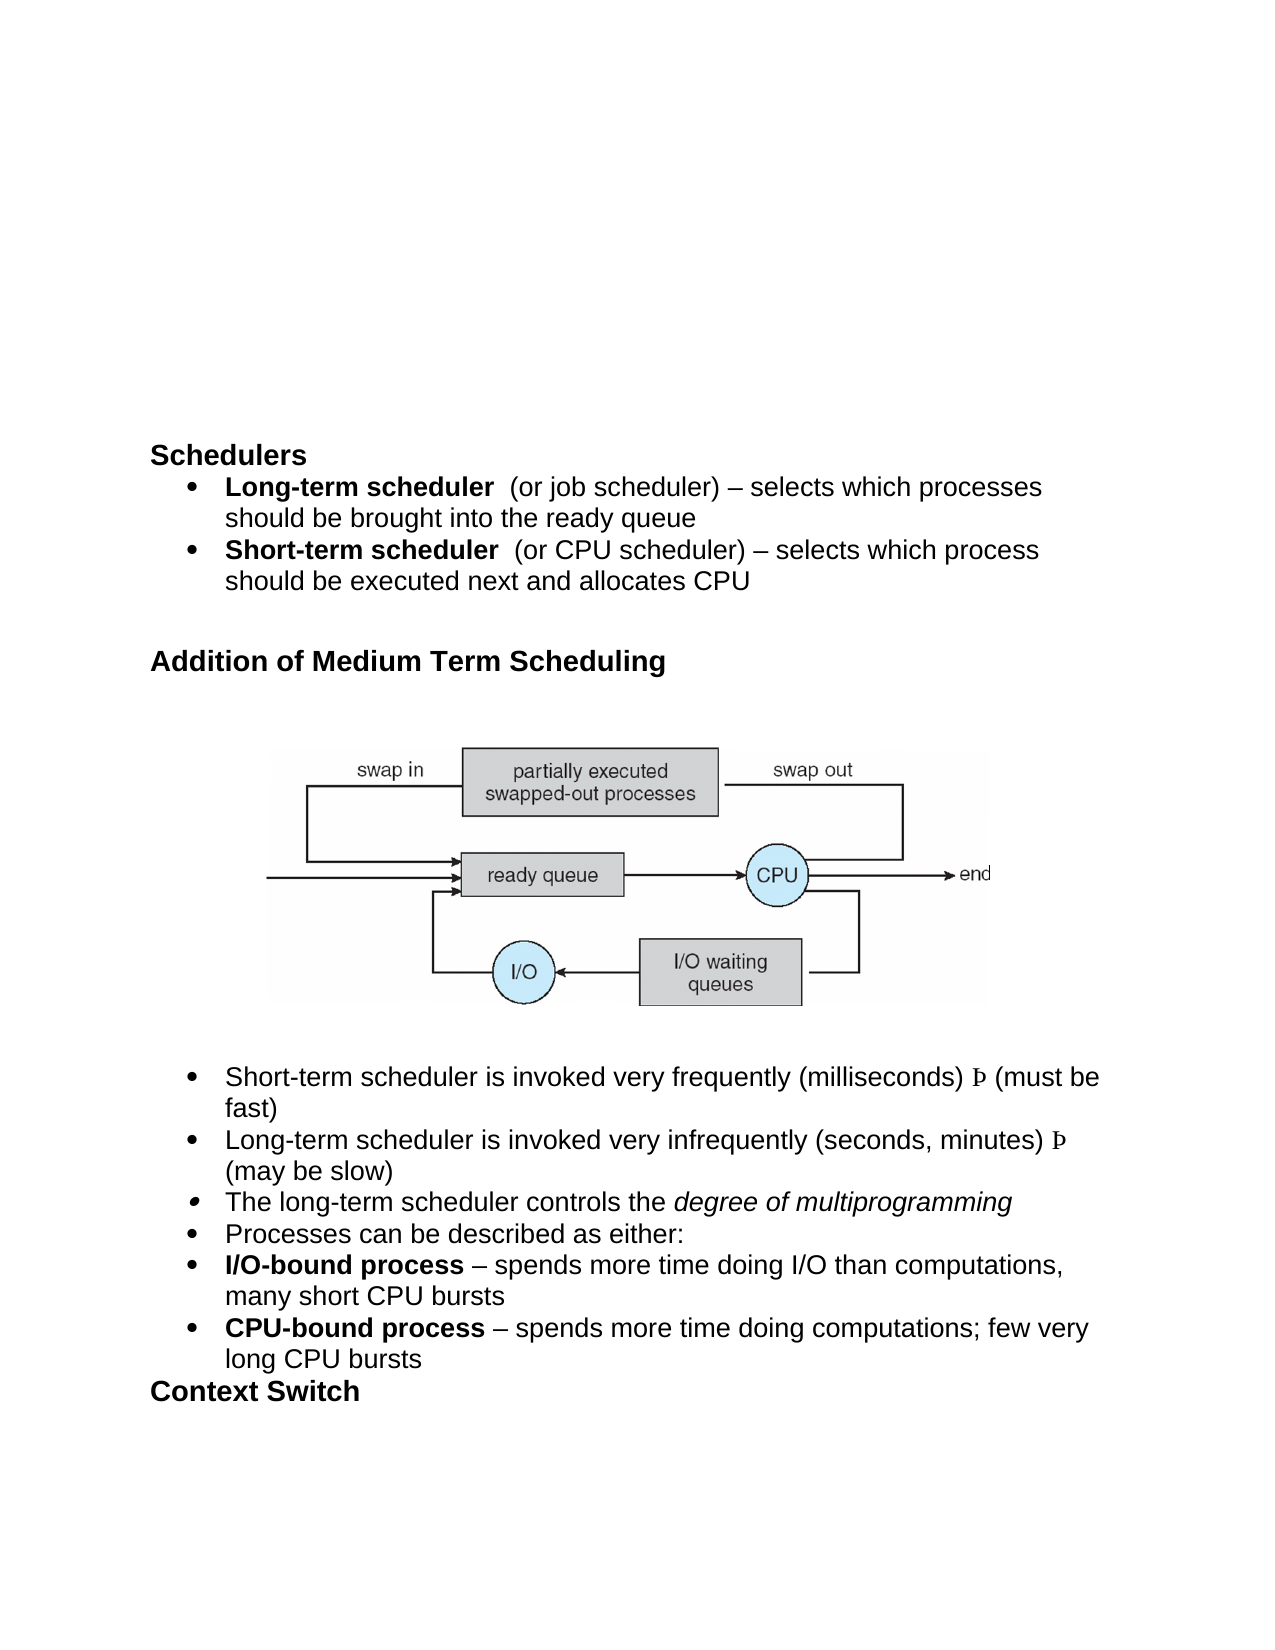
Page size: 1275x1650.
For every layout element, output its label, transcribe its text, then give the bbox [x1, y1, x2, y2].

list Long-term scheduler (or job scheduler) – selects which processes should be brought into the ready queue [187, 471, 1125, 534]
list I/O-bound process – spends more time doing I/O than computations, many short CPU bursts [187, 1249, 1125, 1312]
list Long-term scheduler is invoked very infrequently (seconds, minutes) (may be slow) [187, 1124, 1125, 1186]
picture [262, 743, 994, 1010]
list CPU-bound process – spends more time doing computations; few very long CPU bursts [187, 1312, 1125, 1374]
list Processes can be described as either: [187, 1218, 1125, 1249]
text Context Switch [150, 1374, 1125, 1408]
text Schedulers [150, 437, 1125, 471]
text Addition of Medium Term Scheduling [150, 644, 1125, 678]
list Short-term scheduler is invoked very frequently (milliseconds) (must be fast) [187, 1061, 1125, 1124]
list The long-term scheduler controls the degree of multiprogramming [187, 1186, 1125, 1218]
list Short-term scheduler (or CPU scheduler) – selects which process should be executed next and allocates CPU [187, 534, 1125, 596]
